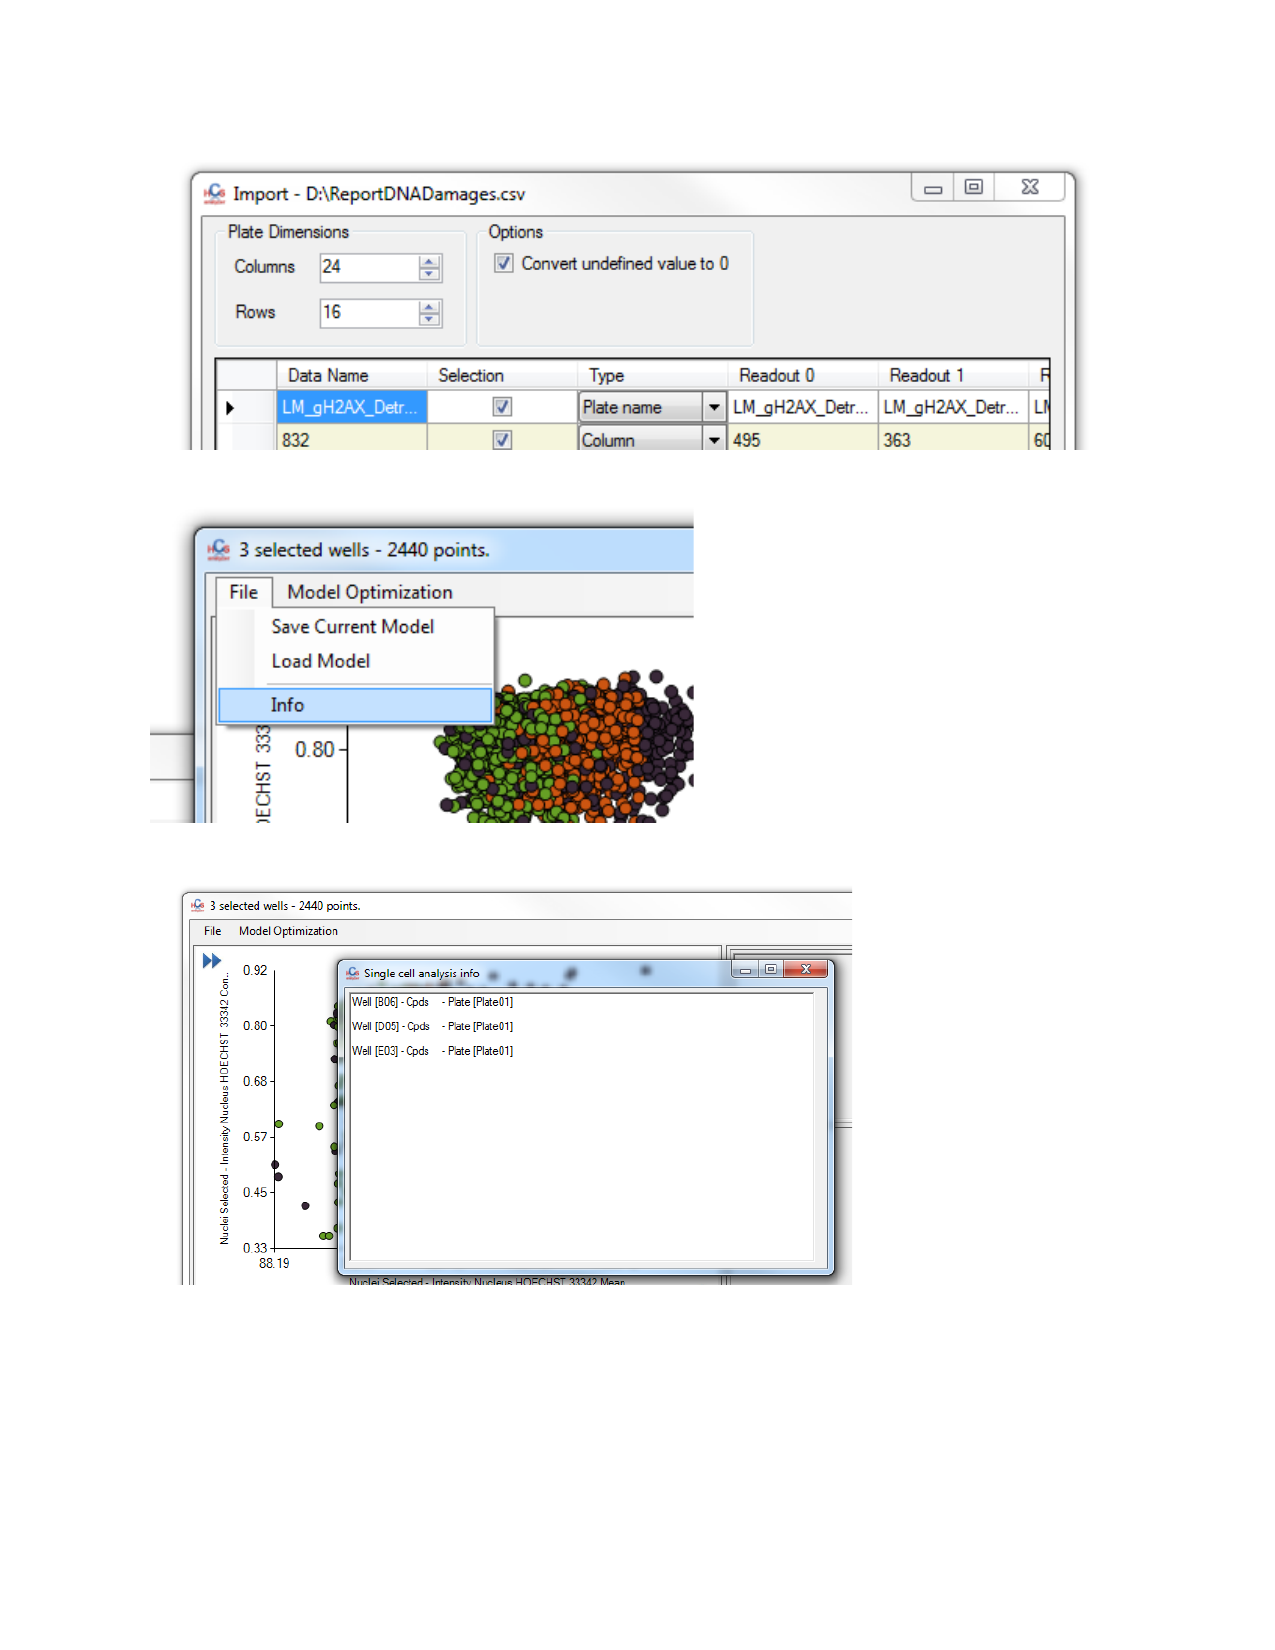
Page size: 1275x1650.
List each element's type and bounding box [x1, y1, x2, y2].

picture [150, 505, 694, 823]
picture [150, 878, 853, 1285]
picture [150, 150, 1125, 450]
